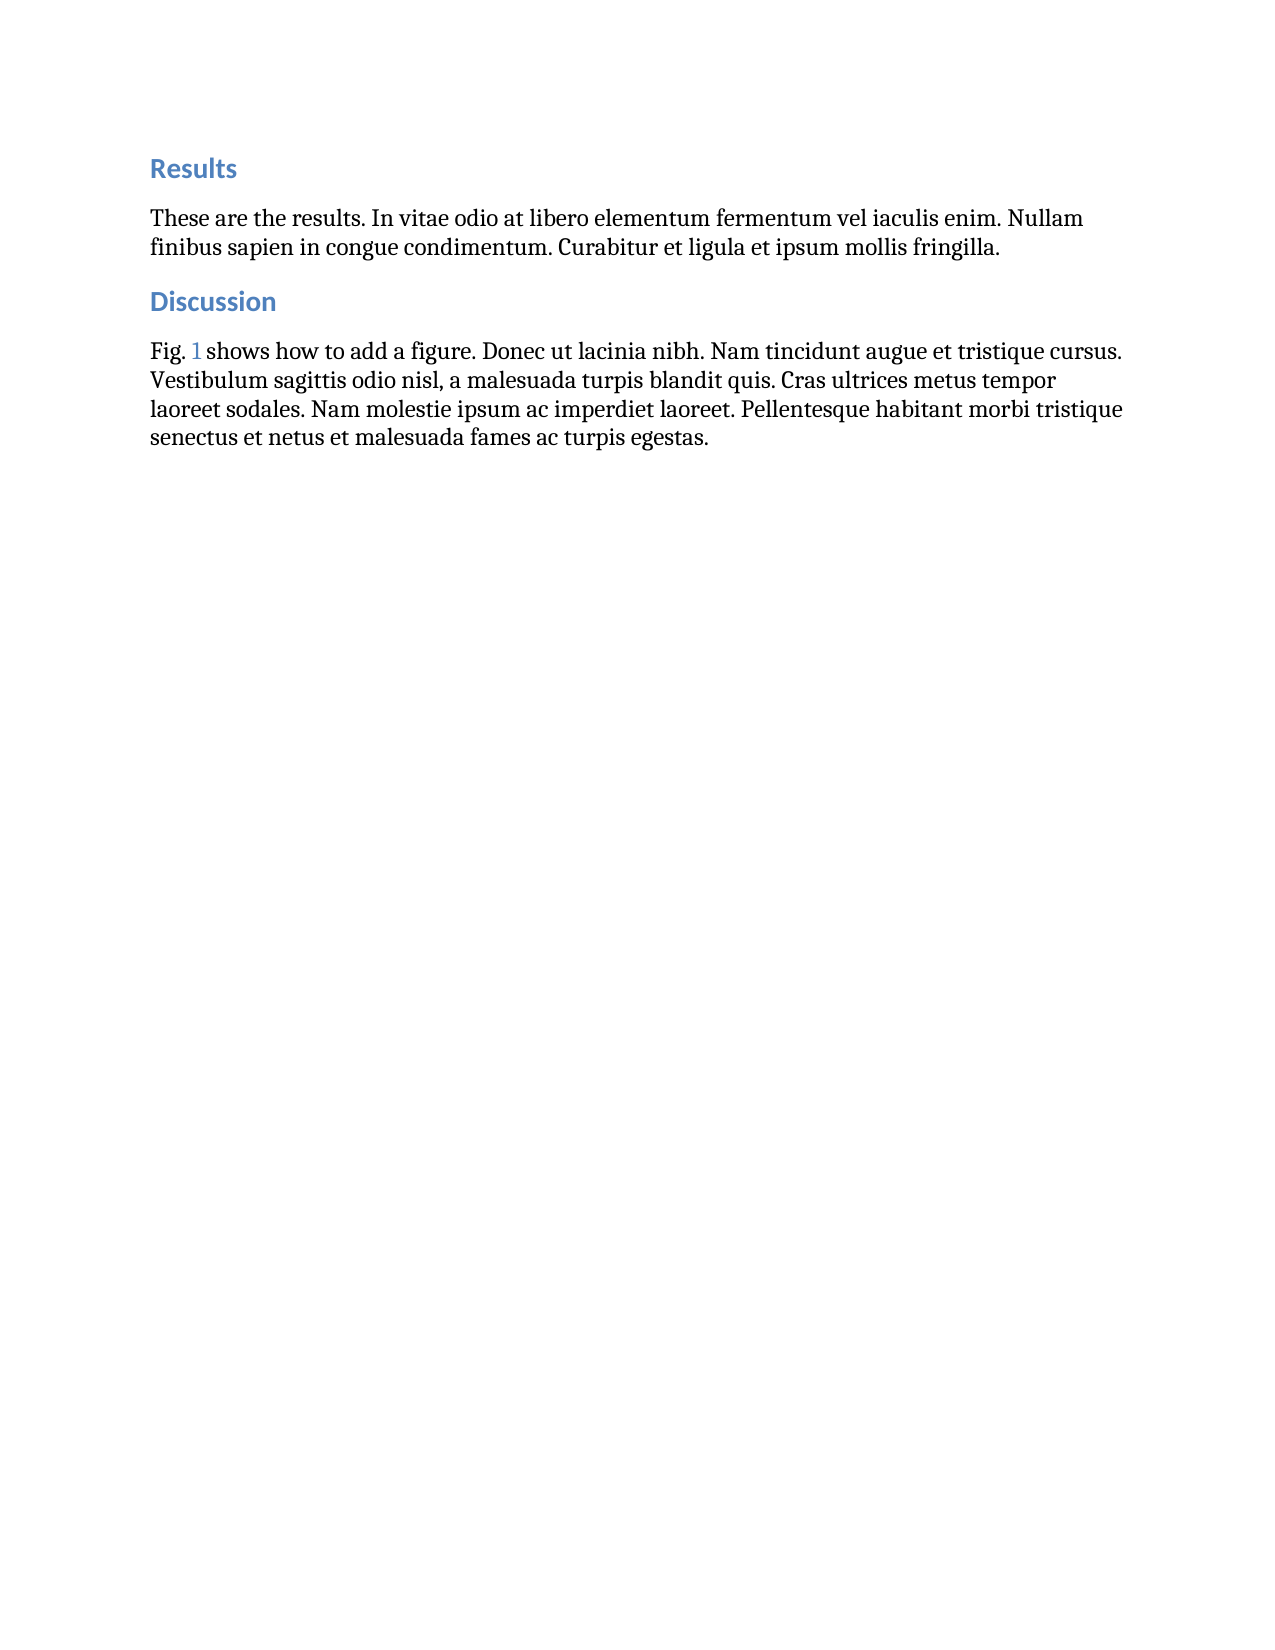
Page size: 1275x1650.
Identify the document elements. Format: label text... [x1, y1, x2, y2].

text Fig. 1 shows how to add a figure. Donec ut lacinia nibh. Nam tincidunt augue et tristique cursus. Vestibulum sagittis odio nisl, a malesuada turpis blandit quis. Cras ultrices metus tempor laoreet sodales. Nam molestie ipsum ac imperdiet laoreet. Pellentesque habitant morbi tristique senectus et netus et malesuada fames ac turpis egestas. [150, 337, 1125, 452]
subtitle Discussion [150, 283, 1125, 318]
subtitle Results [150, 150, 1125, 186]
text These are the results. In vitae odio at libero elementum fermentum vel iaculis enim. Nullam finibus sapien in congue condimentum. Curabitur et ligula et ipsum mollis fringilla. [150, 204, 1125, 262]
